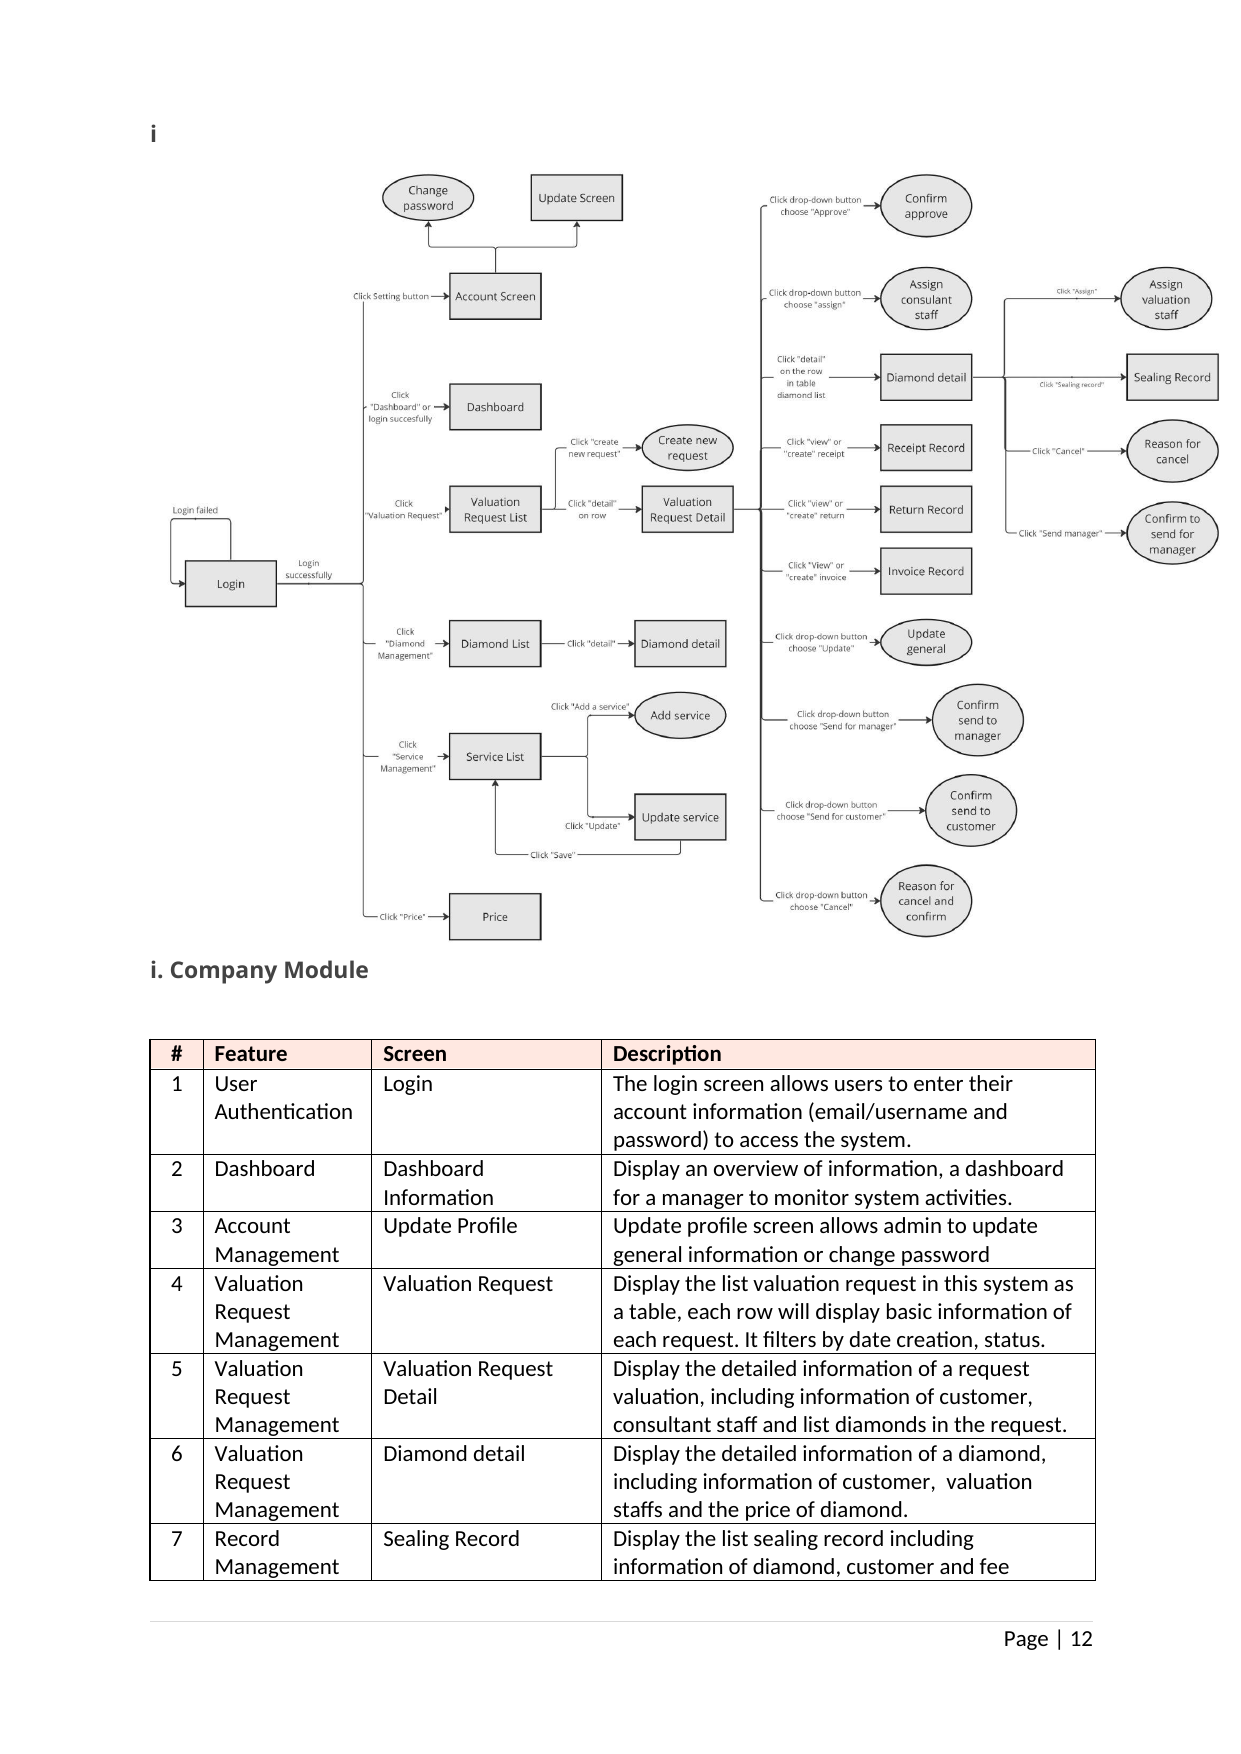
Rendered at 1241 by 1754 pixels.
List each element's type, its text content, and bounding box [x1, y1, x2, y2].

table_cell The login screen allows users to enter their account information (email/username and password) to access the system. [602, 1070, 1095, 1153]
table_cell Valuation Request Management [204, 1269, 371, 1353]
table_cell Valuation Request Detail [372, 1354, 601, 1438]
table_cell Display the list valuation request in this system as a table, each row will display basic information of each request. It filters by date creation, status. [602, 1269, 1095, 1353]
table_header Screen [372, 1040, 601, 1068]
table_cell Diamond detail [372, 1439, 601, 1523]
table_cell Valuation Request [372, 1269, 601, 1353]
table_header Feature [204, 1040, 371, 1068]
table_cell Display the detailed information of a request valuation, including information of customer, consultant staff and list diamonds in the request. [602, 1354, 1095, 1438]
table_cell 2 [151, 1155, 203, 1211]
table_cell Update profile screen allows admin to update general information or change password [602, 1212, 1095, 1268]
subtitle ii. Company Module [150, 954, 1093, 985]
subtitle ii. Company Module [150, 118, 1093, 149]
table_header Description [602, 1040, 1095, 1068]
table_cell 6 [151, 1439, 203, 1523]
table_cell 5 [151, 1354, 203, 1438]
table_cell Display an overview of information, a dashboard for a manager to monitor system activities. [602, 1155, 1095, 1211]
table_cell Dashboard Information [372, 1155, 601, 1211]
table_cell Sealing Record [372, 1524, 601, 1580]
table_cell 3 [151, 1212, 203, 1268]
table_cell Dashboard [204, 1155, 371, 1211]
table_cell 4 [151, 1269, 203, 1353]
table_cell Record Management [204, 1524, 371, 1580]
table_cell Account Management [204, 1212, 371, 1268]
table_cell Login [372, 1070, 601, 1153]
table_cell User Authentication [204, 1070, 371, 1153]
table_cell Update Profile [372, 1212, 601, 1268]
table_cell 7 [151, 1524, 203, 1580]
table_cell Valuation Request Management [204, 1354, 371, 1438]
table_cell Valuation Request Management [204, 1439, 371, 1523]
table_cell Display the detailed information of a diamond, including information of customer, valuation staffs and the price of diamond. [602, 1439, 1095, 1523]
table_cell 1 [151, 1070, 203, 1153]
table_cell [602, 1524, 1095, 1580]
table_header # [151, 1040, 203, 1068]
picture [150, 149, 1241, 954]
